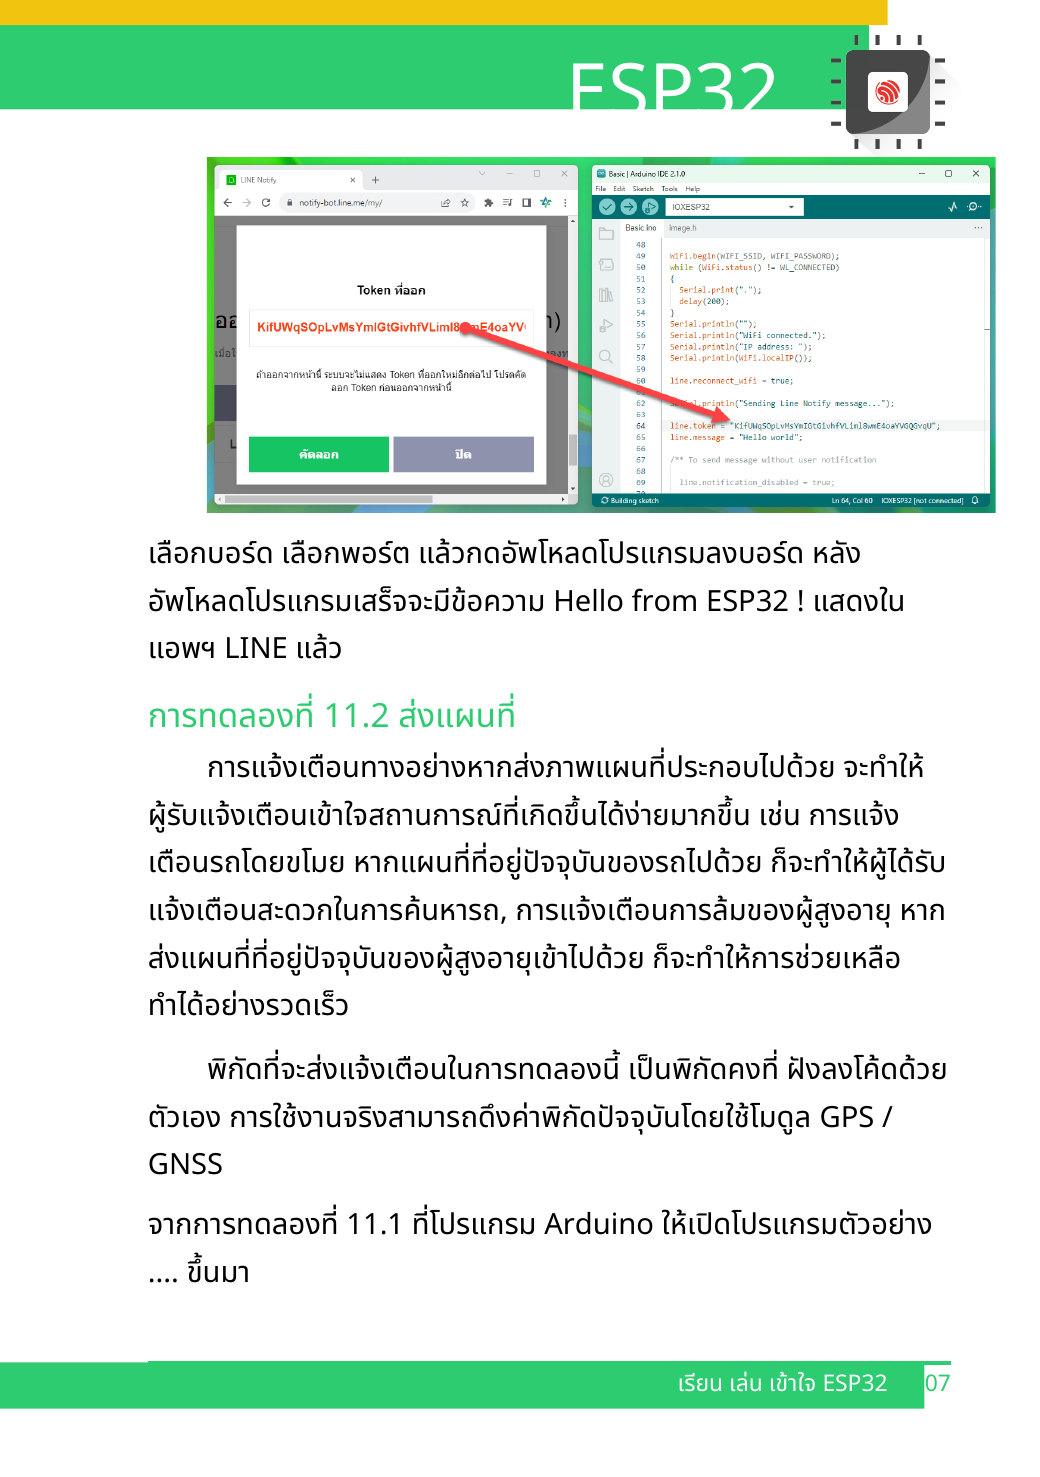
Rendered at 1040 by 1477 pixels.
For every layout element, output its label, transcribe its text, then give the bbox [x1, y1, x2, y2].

text จากการทดลองที่ 11.1 ที่โปรแกรม Arduino ให้เปิดโปรแกรมตัวอย่าง .... ขึ้นมา [148, 1203, 951, 1295]
subtitle การทดลองที่ 11.2 ส่งแผนที่ [148, 692, 951, 743]
text พิกัดที่จะส่งแจ้งเตือนในการทดลองนี้ เป็นพิกัดคงที่ ฝังลงโค้ดด้วยตัวเอง การใช้งานจริงสามารถดึงค่าพิกัดปัจจุบันโดยใช้โมดูล GPS / GNSS [148, 1049, 951, 1183]
text เลือกบอร์ด เลือกพอร์ต แล้วกดอัพโหลดโปรแกรมลงบอร์ด หลังอัพโหลดโปรแกรมเสร็จจะมีข้อความ Hello from ESP32 ! แสดงในแอพฯ LINE แล้ว [148, 533, 951, 672]
picture [206, 35, 996, 513]
text การแจ้งเตือนทางอย่างหากส่งภาพแผนที่ประกอบไปด้วย จะทำให้ผู้รับแจ้งเตือนเข้าใจสถานการณ์ที่เกิดขึ้นได้ง่ายมากขึ้น เช่น การแจ้งเตือนรถโดยขโมย หากแผนที่ที่อยู่ปัจจุบันของรถไปด้วย ก็จะทำให้ผู้ได้รับแจ้งเตือนสะดวกในการค้นหารถ, การแจ้งเตือนการล้มของผู้สูงอายุ หากส่งแผนที่ที่อยู่ปัจจุบันของผู้สูงอายุเข้าไปด้วย ก็จะทำให้การช่วยเหลือทำได้อย่างรวดเร็ว [148, 747, 951, 1029]
